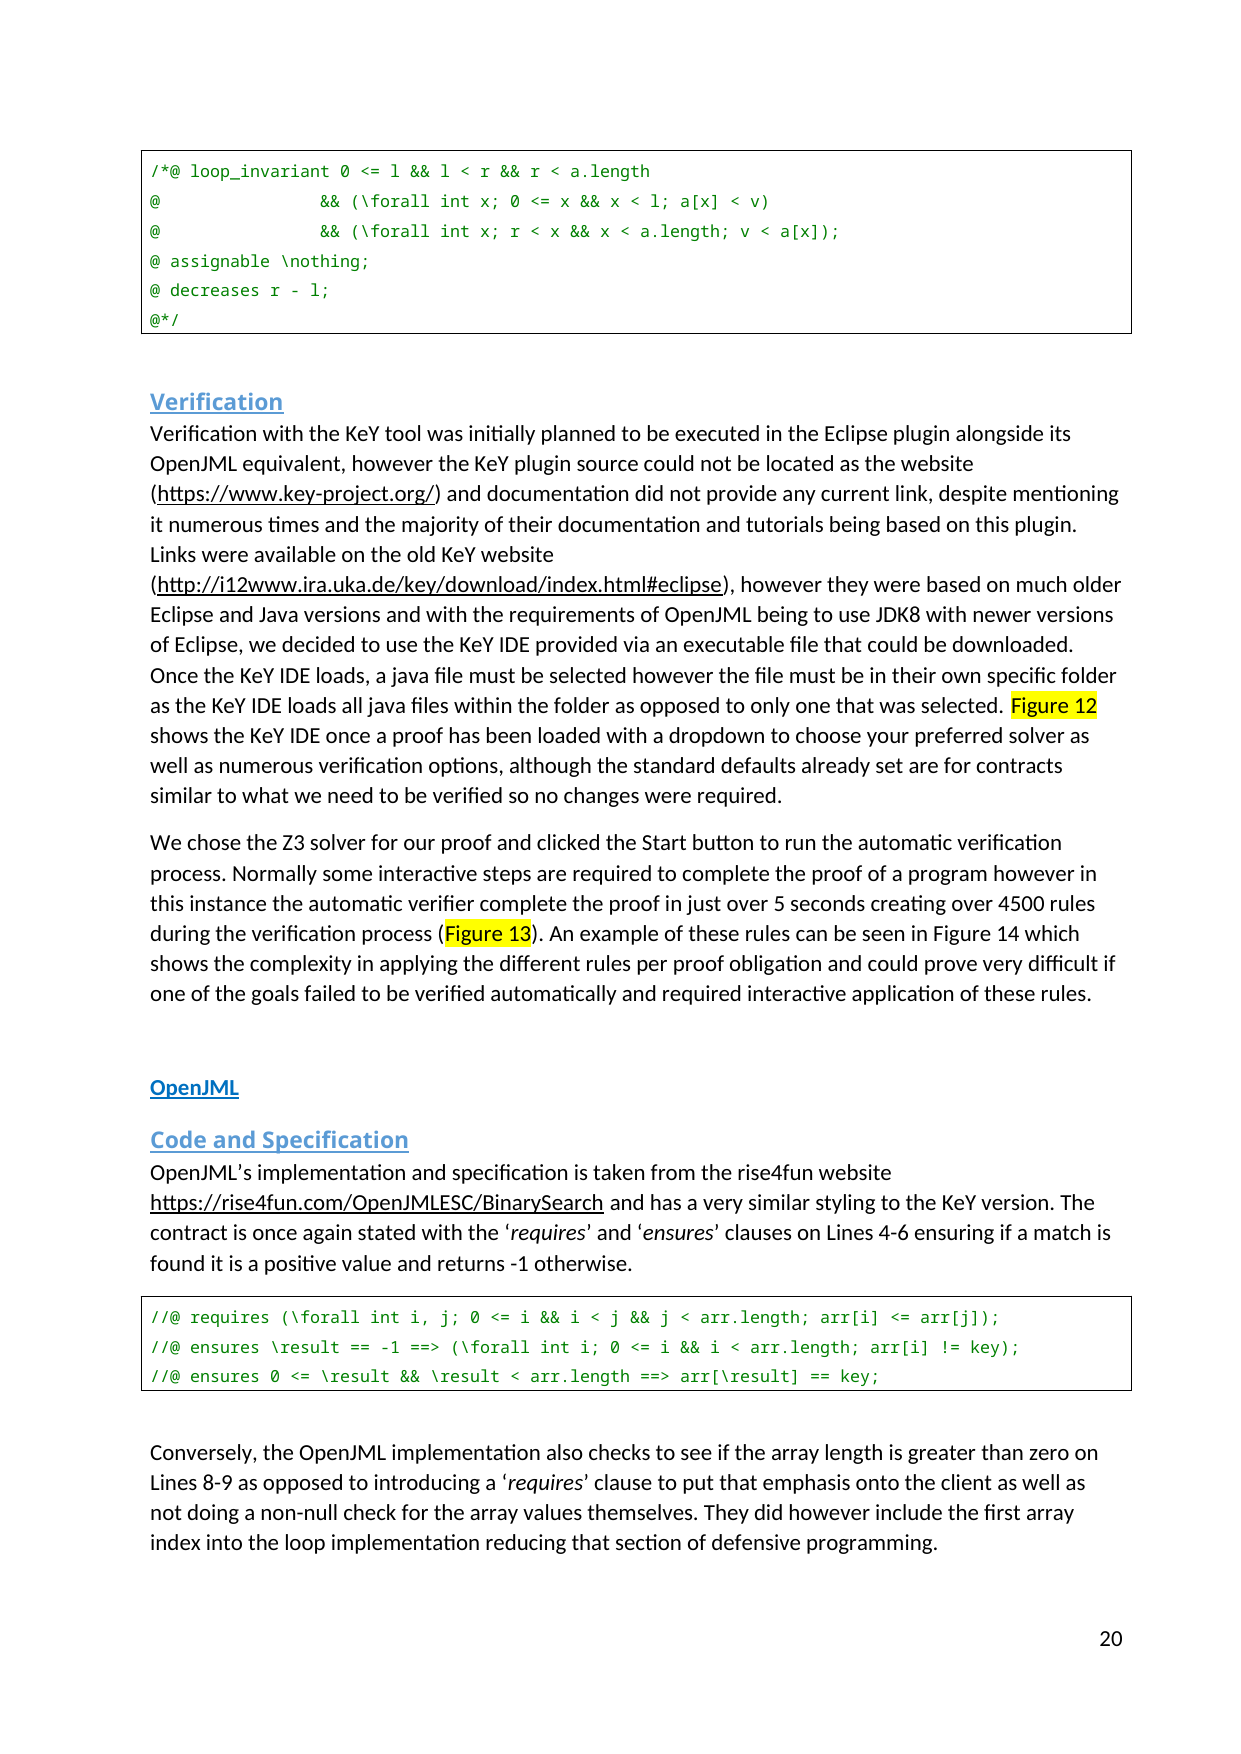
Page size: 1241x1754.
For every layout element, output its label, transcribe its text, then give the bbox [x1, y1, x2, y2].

text /*@ loop_invariant 0 <= l && l < r && r < a.length [142, 151, 1131, 183]
text @ decreases r - l; [150, 272, 1122, 298]
text @ assignable \nothing; [150, 242, 1122, 272]
text OpenJML’s implementation and specification is taken from the rise4fun website https://rise4fun.com/OpenJMLESC/BinarySearch and has a very similar styling to the KeY version. The contract is once again stated with the ‘requires’ and ‘ensures’ clauses on Lines 4-6 ensuring if a match is found it is a positive value and returns -1 otherwise. [150, 1158, 1122, 1277]
text We chose the Z3 solver for our proof and clicked the Start button to run the automatic verification process. Normally some interactive steps are required to complete the proof of a program however in this instance the automatic verifier complete the proof in just over 5 seconds creating over 4500 rules during the verification process (Figure 13). An example of these rules can be seen in Figure 14 which shows the complexity in applying the different rules per proof obligation and could prove very difficult if one of the goals failed to be verified automatically and required interactive application of these rules. [150, 828, 1122, 1008]
text @ && (\forall int x; 0 <= x && x < l; a[x] < v) [150, 183, 1122, 212]
text //@ requires (\forall int i, j; 0 <= i && i < j && j < arr.length; arr[i] <= arr[j]); [142, 1297, 1131, 1328]
text //@ ensures \result == -1 ==> (\forall int i; 0 <= i && i < arr.length; arr[i] != key); [150, 1328, 1122, 1355]
text @*/ [142, 298, 1131, 333]
subtitle OpenJML [150, 1073, 1122, 1101]
text @ && (\forall int x; r < x && x < a.length; v < a[x]); [150, 212, 1122, 242]
subtitle Code and Specification [150, 1124, 1122, 1156]
text Conversely, the OpenJML implementation also checks to see if the array length is greater than zero on Lines 8-9 as opposed to introducing a ‘requires’ clause to put that emphasis onto the client as well as not doing a non-null check for the array values themselves. They did however include the first array index into the loop implementation reducing that section of defensive programming. [150, 1438, 1122, 1556]
subtitle Verification [150, 385, 1122, 417]
text Verification with the KeY tool was initially planned to be executed in the Eclipse plugin alongside its OpenJML equivalent, however the KeY plugin source could not be located as the website (https://www.key-project.org/) and documentation did not provide any current link, despite mentioning it numerous times and the majority of their documentation and tutorials being based on this plugin. Links were available on the old KeY website (http://i12www.ira.uka.de/key/download/index.html#eclipse), however they were based on much older Eclipse and Java versions and with the requirements of OpenJML being to use JDK8 with newer versions of Eclipse, we decided to use the KeY IDE provided via an executable file that could be downloaded. Once the KeY IDE loads, a java file must be selected however the file must be in their own specific folder as the KeY IDE loads all java files within the folder as opposed to only one that was selected. Figure 12 shows the KeY IDE once a proof has been loaded with a dropdown to choose your preferred solver as well as numerous verification options, although the standard defaults already set are for contracts similar to what we need to be verified so no changes were required. [150, 419, 1122, 810]
text //@ ensures 0 <= \result && \result < arr.length ==> arr[\result] == key; [142, 1355, 1131, 1390]
